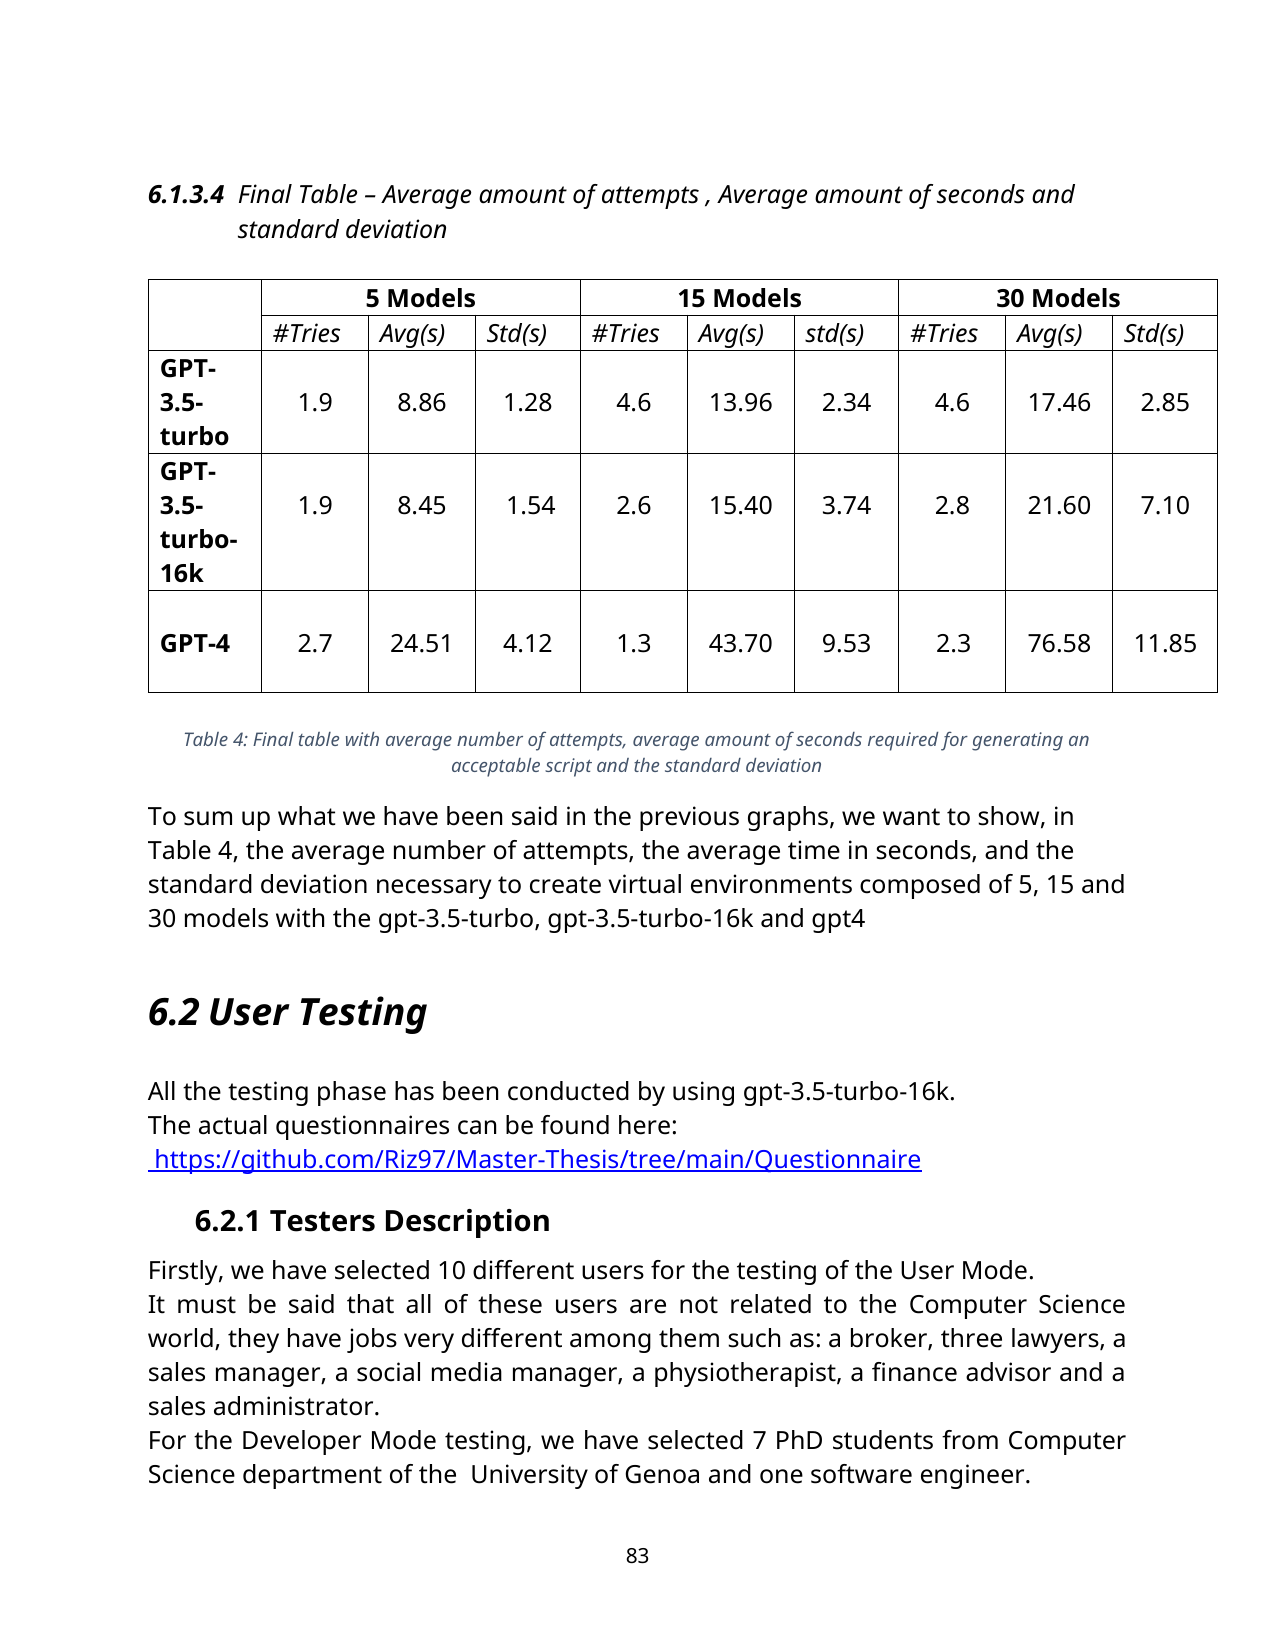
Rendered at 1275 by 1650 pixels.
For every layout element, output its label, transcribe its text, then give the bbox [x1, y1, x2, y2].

table_cell 76.58 [1006, 591, 1112, 692]
table_cell 1.54 [476, 454, 580, 590]
table_cell 2.85 [1113, 351, 1217, 453]
text Table 4: Final table with average number of attempts, average amount of seconds required for generating an acceptable script and the standard deviation [148, 727, 1127, 778]
table_cell 8.86 [369, 351, 475, 453]
subtitle Testers Description [194, 1201, 1127, 1240]
table_cell 2.7 [262, 591, 368, 692]
subtitle Final Table – Average amount of attempts , Average amount of seconds and standard deviation [148, 177, 1127, 245]
subtitle User Testing [148, 985, 1127, 1036]
table_cell 1.9 [262, 454, 368, 590]
table_cell Std(s) [476, 316, 580, 349]
table_header 5 Models [262, 280, 580, 314]
table_cell 17.46 [1006, 351, 1112, 453]
table_cell 4.6 [899, 351, 1005, 453]
table_cell 1.3 [581, 591, 687, 692]
table_cell 3.74 [795, 454, 898, 590]
table_cell GPT-3.5-turbo [149, 351, 261, 453]
text https://github.com/Riz97/Master-Thesis/tree/main/Questionnaire [148, 1141, 1127, 1176]
table_cell 9.53 [795, 591, 898, 692]
table_cell GPT-4 [149, 591, 261, 692]
table_cell 15.40 [688, 454, 794, 590]
table_cell 2.6 [581, 454, 687, 590]
table_cell 1.9 [262, 351, 368, 453]
table_cell 2.3 [899, 591, 1005, 692]
table_cell Avg(s) [369, 316, 475, 349]
table_cell Avg(s) [1006, 316, 1112, 349]
table_cell 24.51 [369, 591, 475, 692]
table_header 30 Models [899, 280, 1217, 314]
table_cell 4.12 [476, 591, 580, 692]
table_cell 7.10 [1113, 454, 1217, 590]
table_cell 13.96 [688, 351, 794, 453]
table_cell std(s) [795, 316, 898, 349]
table_cell #Tries [262, 316, 368, 349]
text Firstly, we have selected 10 different users for the testing of the User Mode. [148, 1253, 1127, 1287]
table_cell #Tries [899, 316, 1005, 349]
table_header [149, 280, 261, 349]
table_cell Std(s) [1113, 316, 1217, 349]
table_cell 4.6 [581, 351, 687, 453]
table_cell Avg(s) [688, 316, 794, 349]
text All the testing phase has been conducted by using gpt-3.5-turbo-16k. [148, 1073, 1127, 1107]
table_cell 2.34 [795, 351, 898, 453]
text It must be said that all of these users are not related to the Computer Science world, they have jobs very different among them such as: a broker, three lawyers, a sales manager, a social media manager, a physiotherapist, a finance advisor and a sales administrator. [148, 1287, 1127, 1423]
text The actual questionnaires can be found here: [148, 1107, 1127, 1141]
table_cell 8.45 [369, 454, 475, 590]
table_cell #Tries [581, 316, 687, 349]
table_cell GPT-3.5-turbo-16k [149, 454, 261, 590]
table_cell 21.60 [1006, 454, 1112, 590]
table_cell 1.28 [476, 351, 580, 453]
table_cell 2.8 [899, 454, 1005, 590]
table_cell 43.70 [688, 591, 794, 692]
text For the Developer Mode testing, we have selected 7 PhD students from Computer Science department of the University of Genoa and one software engineer. [148, 1423, 1127, 1491]
table_cell 11.85 [1113, 591, 1217, 692]
table_header 15 Models [581, 280, 898, 314]
text To sum up what we have been said in the previous graphs, we want to show, in Table 4, the average number of attempts, the average time in seconds, and the standard deviation necessary to create virtual environments composed of 5, 15 and 30 models with the gpt-3.5-turbo, gpt-3.5-turbo-16k and gpt4 [148, 798, 1127, 935]
